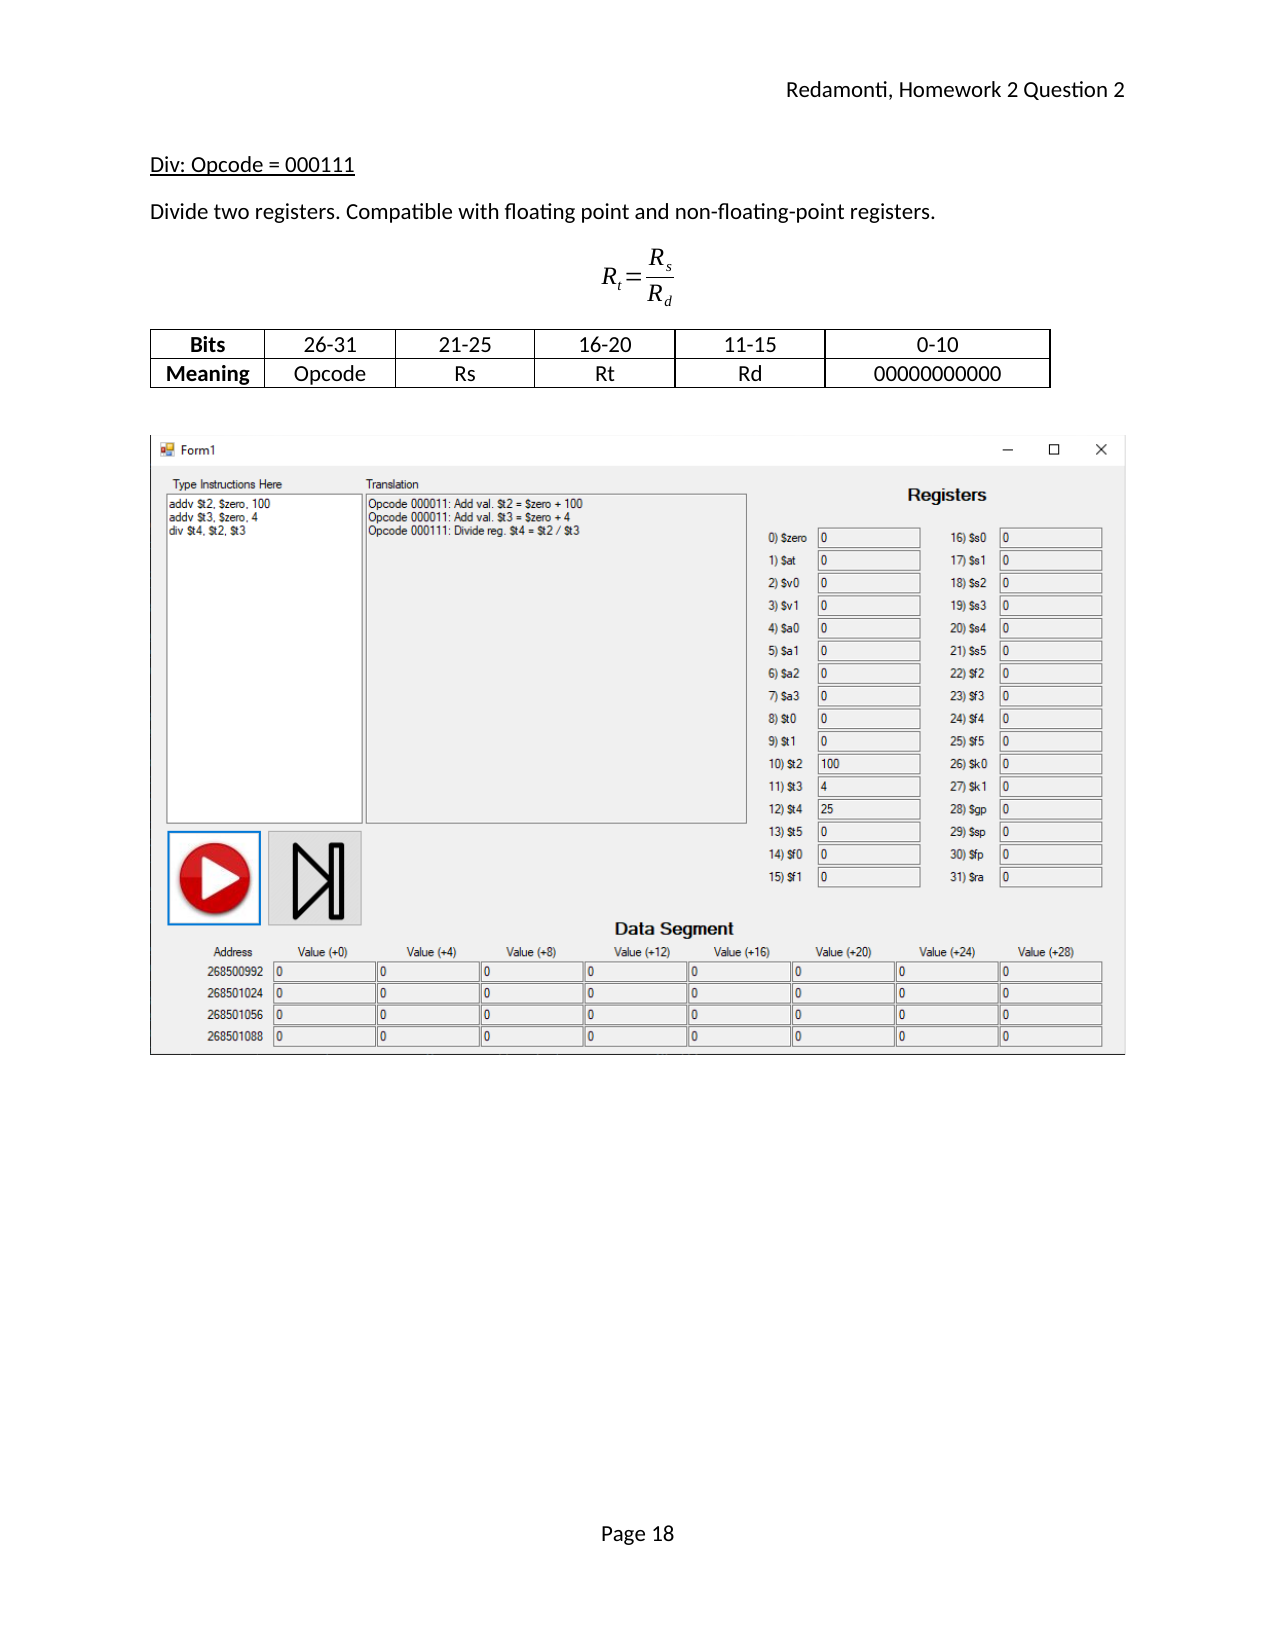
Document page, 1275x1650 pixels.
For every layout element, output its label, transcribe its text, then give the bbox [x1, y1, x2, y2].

table_cell Rd [676, 359, 824, 387]
table_cell Opcode [265, 359, 395, 387]
table_header 21-25 [396, 330, 534, 358]
table_header 11-15 [676, 330, 824, 358]
picture [150, 435, 1125, 1055]
table_header 26-31 [265, 330, 395, 358]
table_header Bits [151, 330, 264, 358]
table_header 16-20 [535, 330, 674, 358]
text Divide two registers. Compatible with floating point and non-floating-point registers. [150, 197, 1125, 225]
table_cell Rt [535, 359, 674, 387]
text Div: Opcode = 000111 [150, 150, 1125, 178]
table_cell Meaning [151, 359, 264, 387]
table_cell Rs [396, 359, 534, 387]
table_cell 00000000000 [826, 359, 1049, 387]
table_header 0-10 [826, 330, 1049, 358]
